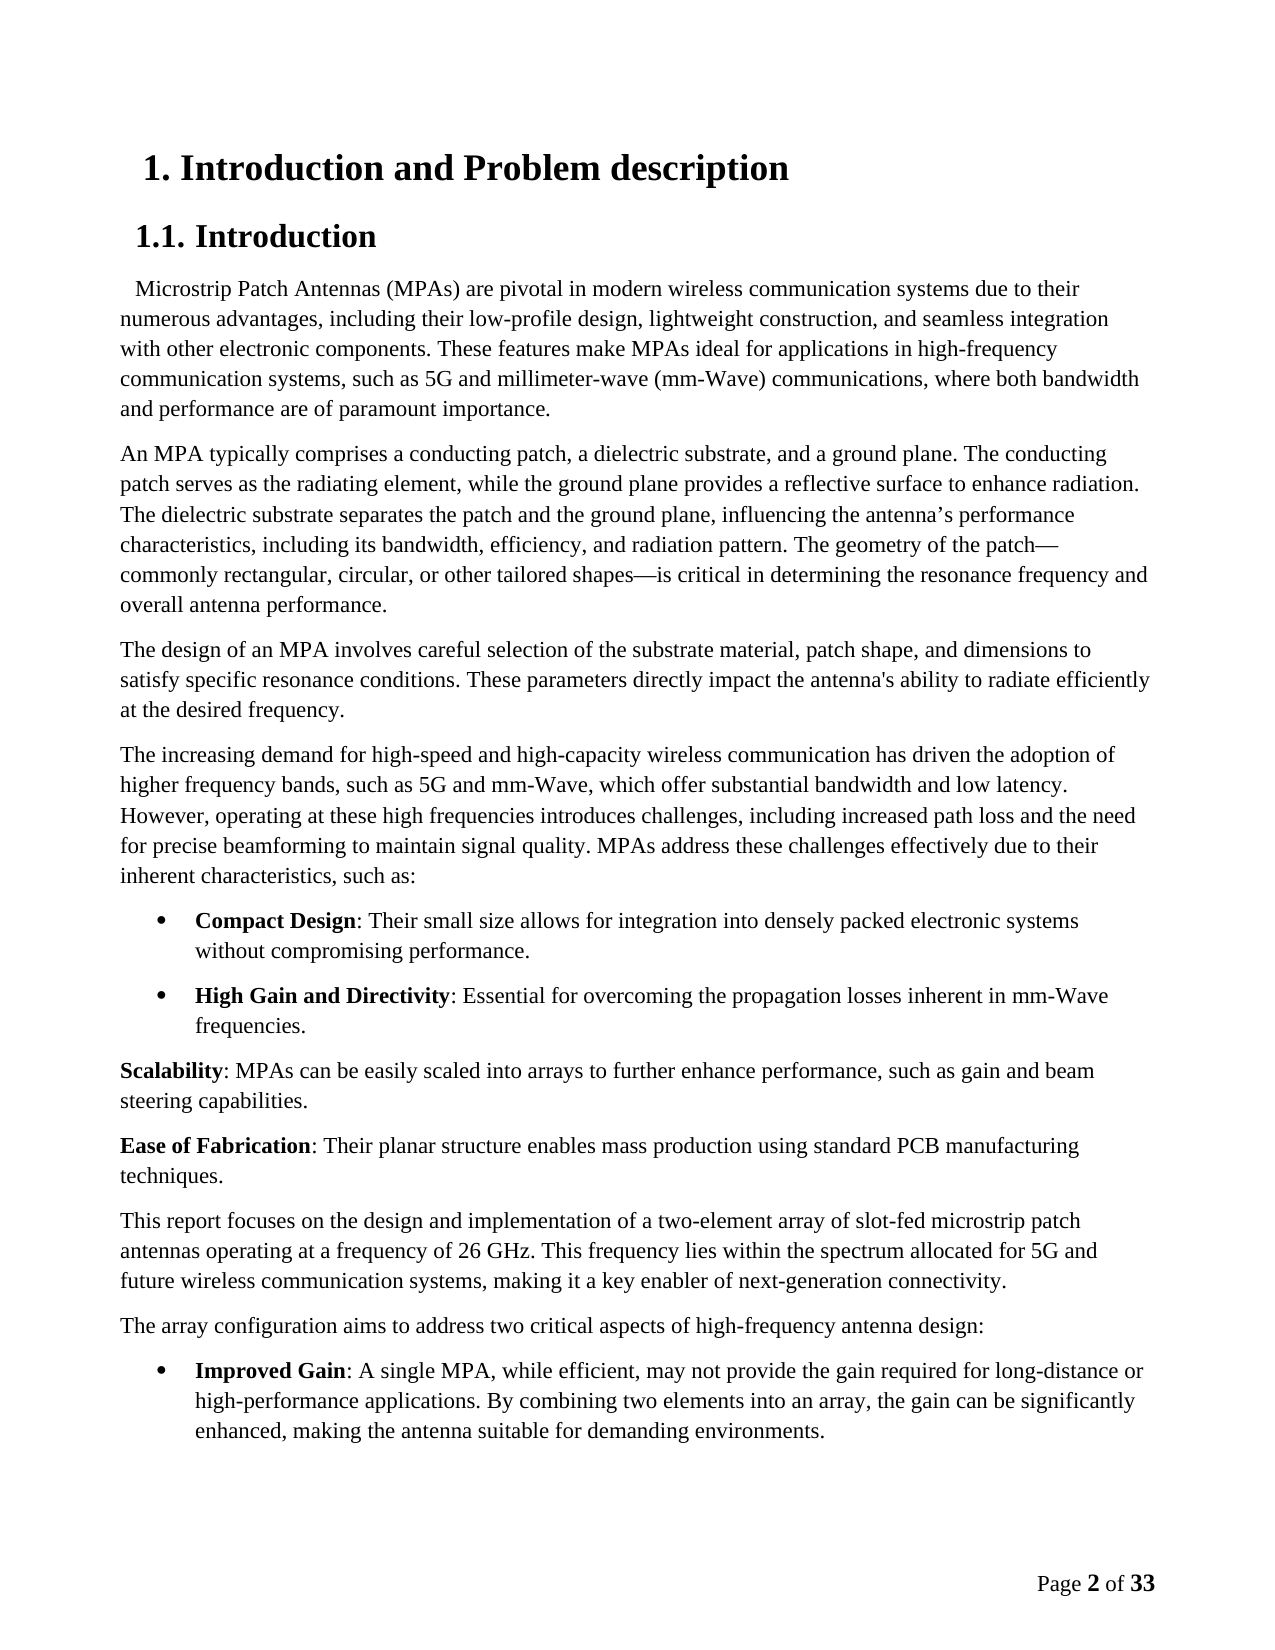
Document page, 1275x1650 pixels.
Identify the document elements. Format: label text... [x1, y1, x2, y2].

text Ease of Fabrication: Their planar structure enables mass production using standard PCB manufacturing techniques. [120, 1132, 1155, 1188]
text The design of an MPA involves careful selection of the substrate material, patch shape, and dimensions to satisfy specific resonance conditions. These parameters directly impact the antenna's ability to radiate efficiently at the desired frequency. [120, 636, 1155, 723]
text Scalability: MPAs can be easily scaled into arrays to further enhance performance, such as gain and beam steering capabilities. [120, 1057, 1155, 1113]
text Microstrip Patch Antennas (MPAs) are pivotal in modern wireless communication systems due to their numerous advantages, including their low-profile design, lightweight construction, and seamless integration with other electronic components. These features make MPAs ideal for applications in high-frequency communication systems, such as 5G and millimeter-wave (mm-Wave) communications, where both bandwidth and performance are of paramount importance. [120, 274, 1155, 422]
list Compact Design: Their small size allows for integration into densely packed electronic systems without compromising performance. [157, 907, 1155, 963]
subtitle Introduction [135, 217, 1155, 255]
text The increasing demand for high-speed and high-capacity wireless communication has driven the adoption of higher frequency bands, such as 5G and mm-Wave, which offer substantial bandwidth and low latency. However, operating at these high frequencies introduces challenges, including increased path loss and the need for precise beamforming to maintain signal quality. MPAs address these challenges effectively due to their inherent characteristics, such as: [120, 741, 1155, 888]
text The array configuration aims to address two critical aspects of high-frequency antenna design: [120, 1312, 1155, 1338]
text This report focuses on the design and implementation of a two-element array of slot-fed microstrip patch antennas operating at a frequency of 26 GHz. This frequency lies within the spectrum allocated for 5G and future wireless communication systems, making it a key enabler of next-generation connectivity. [120, 1207, 1155, 1294]
list High Gain and Directivity: Essential for overcoming the propagation losses inherent in mm-Wave frequencies. [157, 982, 1155, 1038]
list Improved Gain: A single MPA, while efficient, may not provide the gain required for long-distance or high-performance applications. By combining two elements into an array, the gain can be significantly enhanced, making the antenna suitable for demanding environments. [157, 1357, 1155, 1444]
text An MPA typically comprises a conducting patch, a dielectric substrate, and a ground plane. The conducting patch serves as the radiating element, while the ground plane provides a reflective surface to enhance radiation. The dielectric substrate separates the patch and the ground plane, influencing the antenna’s performance characteristics, including its bandwidth, efficiency, and radiation pattern. The geometry of the patch—commonly rectangular, circular, or other tailored shapes—is critical in determining the resonance frequency and overall antenna performance. [120, 440, 1155, 618]
subtitle Introduction and Problem description [142, 145, 1155, 188]
